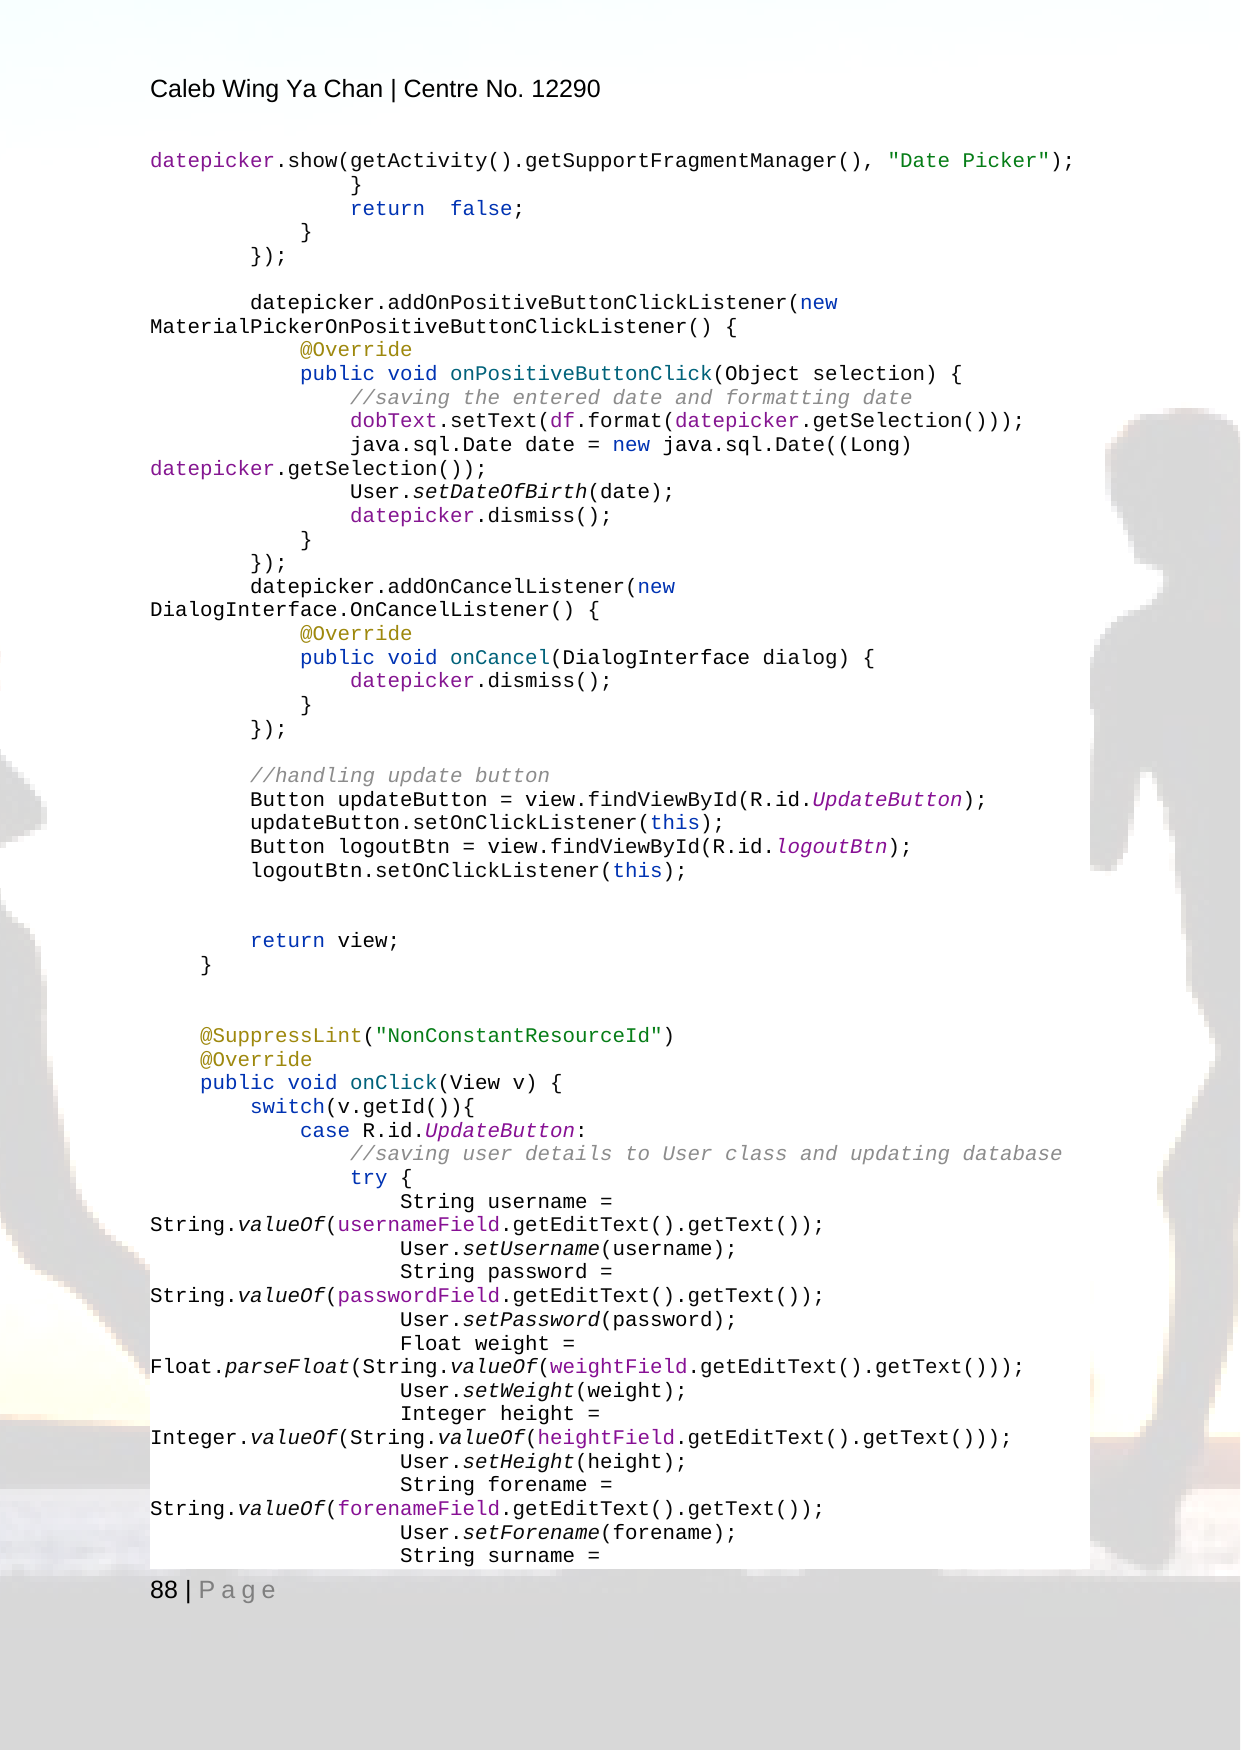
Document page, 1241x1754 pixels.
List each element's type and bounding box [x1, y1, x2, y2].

text [150, 150, 1090, 1569]
